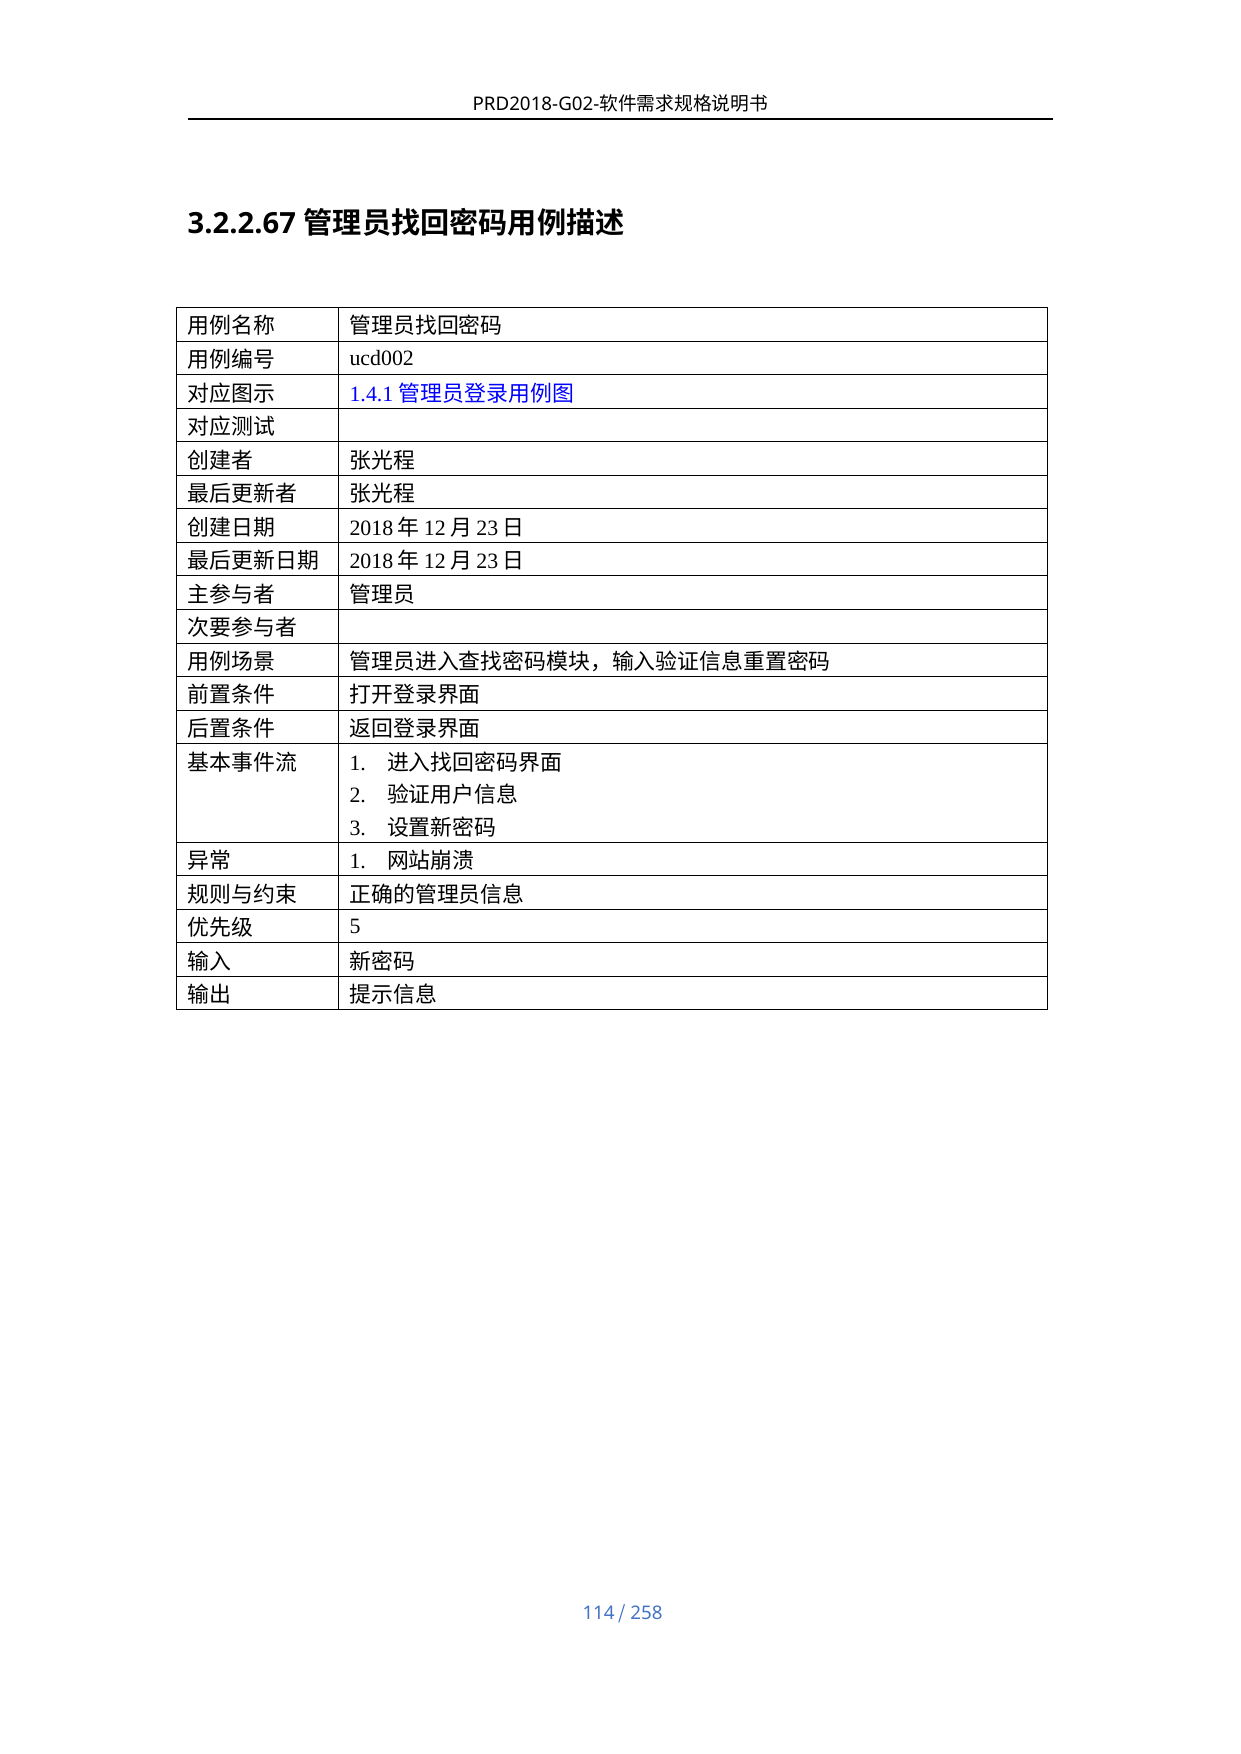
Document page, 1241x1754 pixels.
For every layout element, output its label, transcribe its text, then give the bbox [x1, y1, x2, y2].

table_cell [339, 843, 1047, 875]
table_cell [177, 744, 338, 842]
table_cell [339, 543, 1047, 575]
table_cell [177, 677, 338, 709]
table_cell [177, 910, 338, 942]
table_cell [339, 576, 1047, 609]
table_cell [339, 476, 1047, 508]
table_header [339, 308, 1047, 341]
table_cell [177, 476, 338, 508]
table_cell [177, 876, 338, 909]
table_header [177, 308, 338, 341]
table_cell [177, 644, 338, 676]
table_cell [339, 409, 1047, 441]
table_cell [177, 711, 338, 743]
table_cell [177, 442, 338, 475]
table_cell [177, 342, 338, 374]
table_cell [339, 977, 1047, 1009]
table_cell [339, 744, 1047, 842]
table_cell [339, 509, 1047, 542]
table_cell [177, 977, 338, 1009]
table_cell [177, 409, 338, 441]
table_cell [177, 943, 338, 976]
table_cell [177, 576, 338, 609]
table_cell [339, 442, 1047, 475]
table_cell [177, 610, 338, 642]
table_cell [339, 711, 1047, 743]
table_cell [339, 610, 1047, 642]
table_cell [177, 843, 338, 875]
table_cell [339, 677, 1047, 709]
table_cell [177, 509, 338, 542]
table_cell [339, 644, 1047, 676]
subtitle 3.2.2.67 管理员找回密码用例描述 [187, 188, 1053, 253]
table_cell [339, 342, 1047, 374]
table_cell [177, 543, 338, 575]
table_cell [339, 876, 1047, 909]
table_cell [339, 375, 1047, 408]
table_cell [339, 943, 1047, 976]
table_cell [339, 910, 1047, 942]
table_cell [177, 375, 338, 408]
